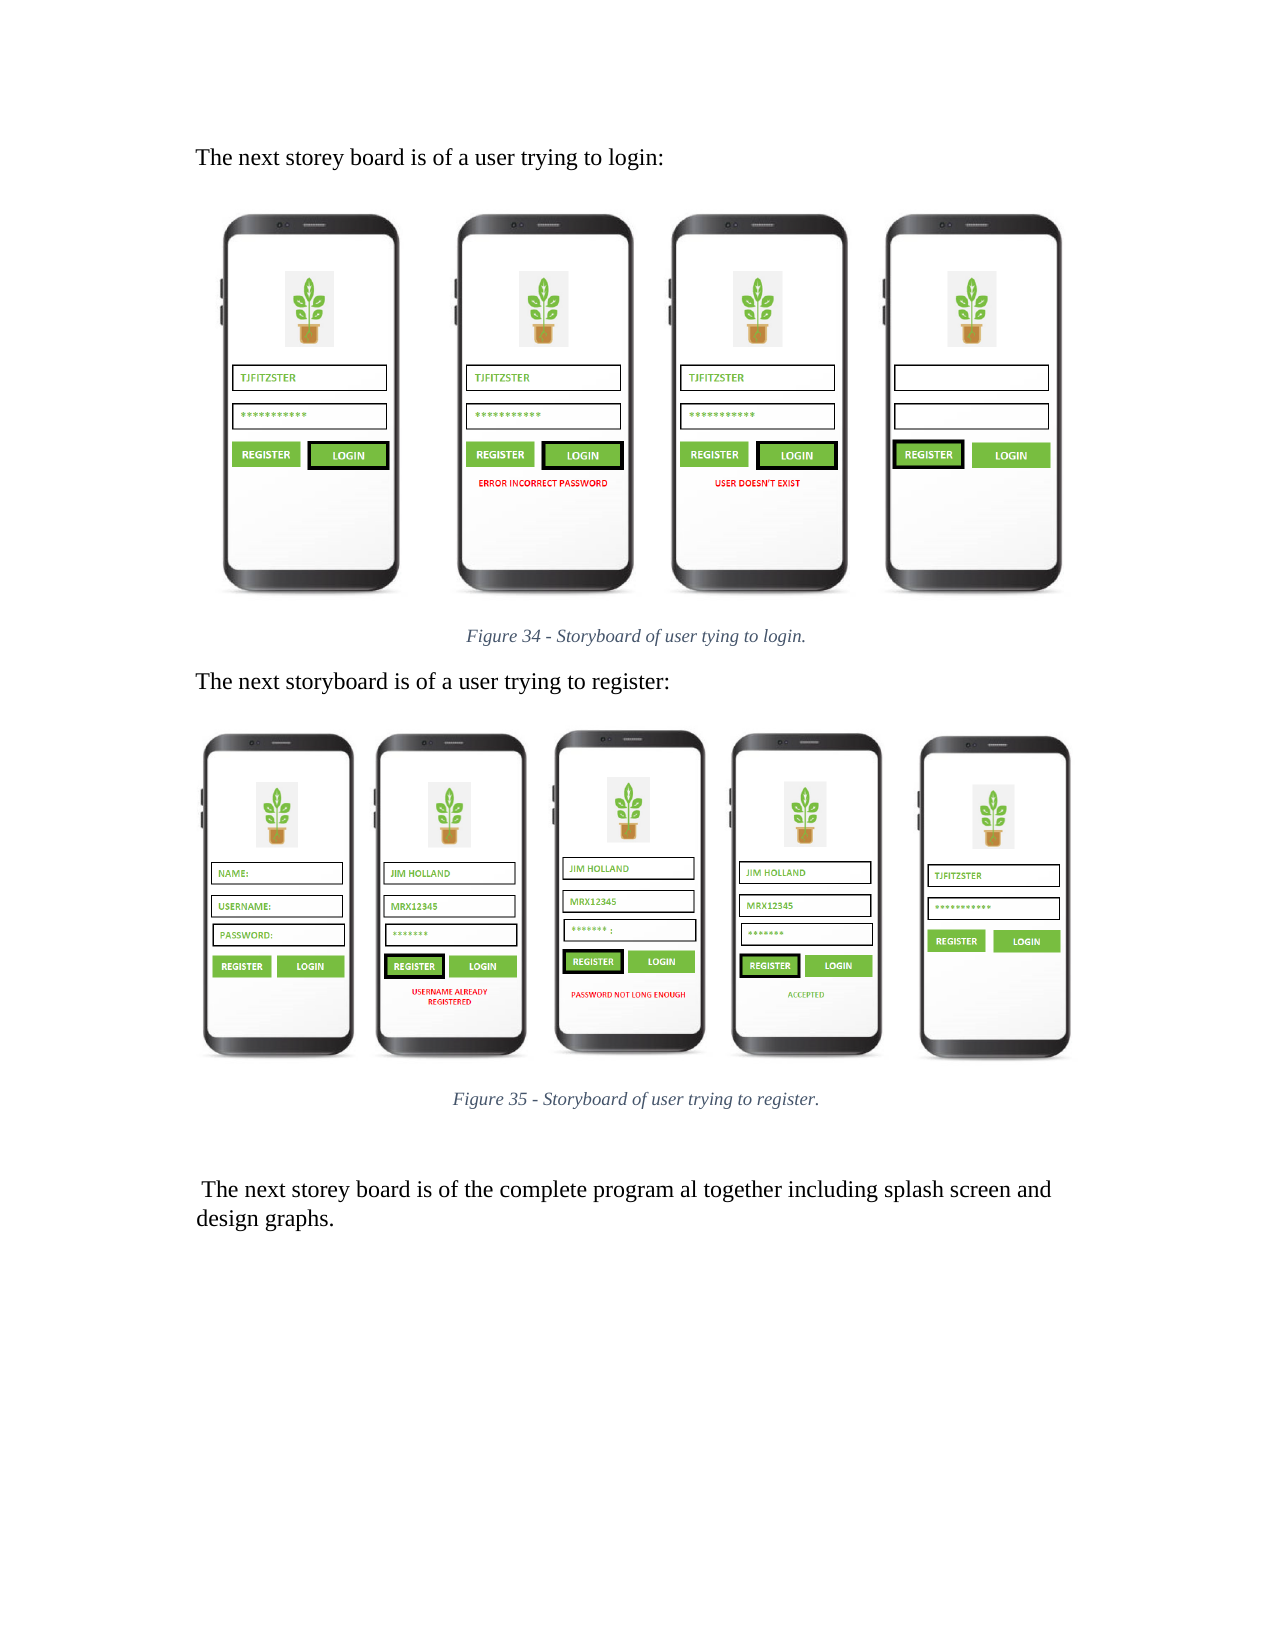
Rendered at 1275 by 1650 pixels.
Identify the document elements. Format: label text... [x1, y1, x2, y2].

picture [195, 712, 1079, 1071]
picture [195, 188, 1079, 608]
text The next storyboard is of a user trying to register: [195, 667, 1079, 695]
text The next storey board is of a user trying to login: [195, 143, 1079, 171]
text The next storey board is of the complete program al together including splash screen and design graphs. [195, 1175, 1079, 1231]
text Figure 35 - Storyboard of user trying to register. [195, 1088, 1079, 1109]
text Figure 34 - Storyboard of user tying to login. [195, 625, 1079, 647]
